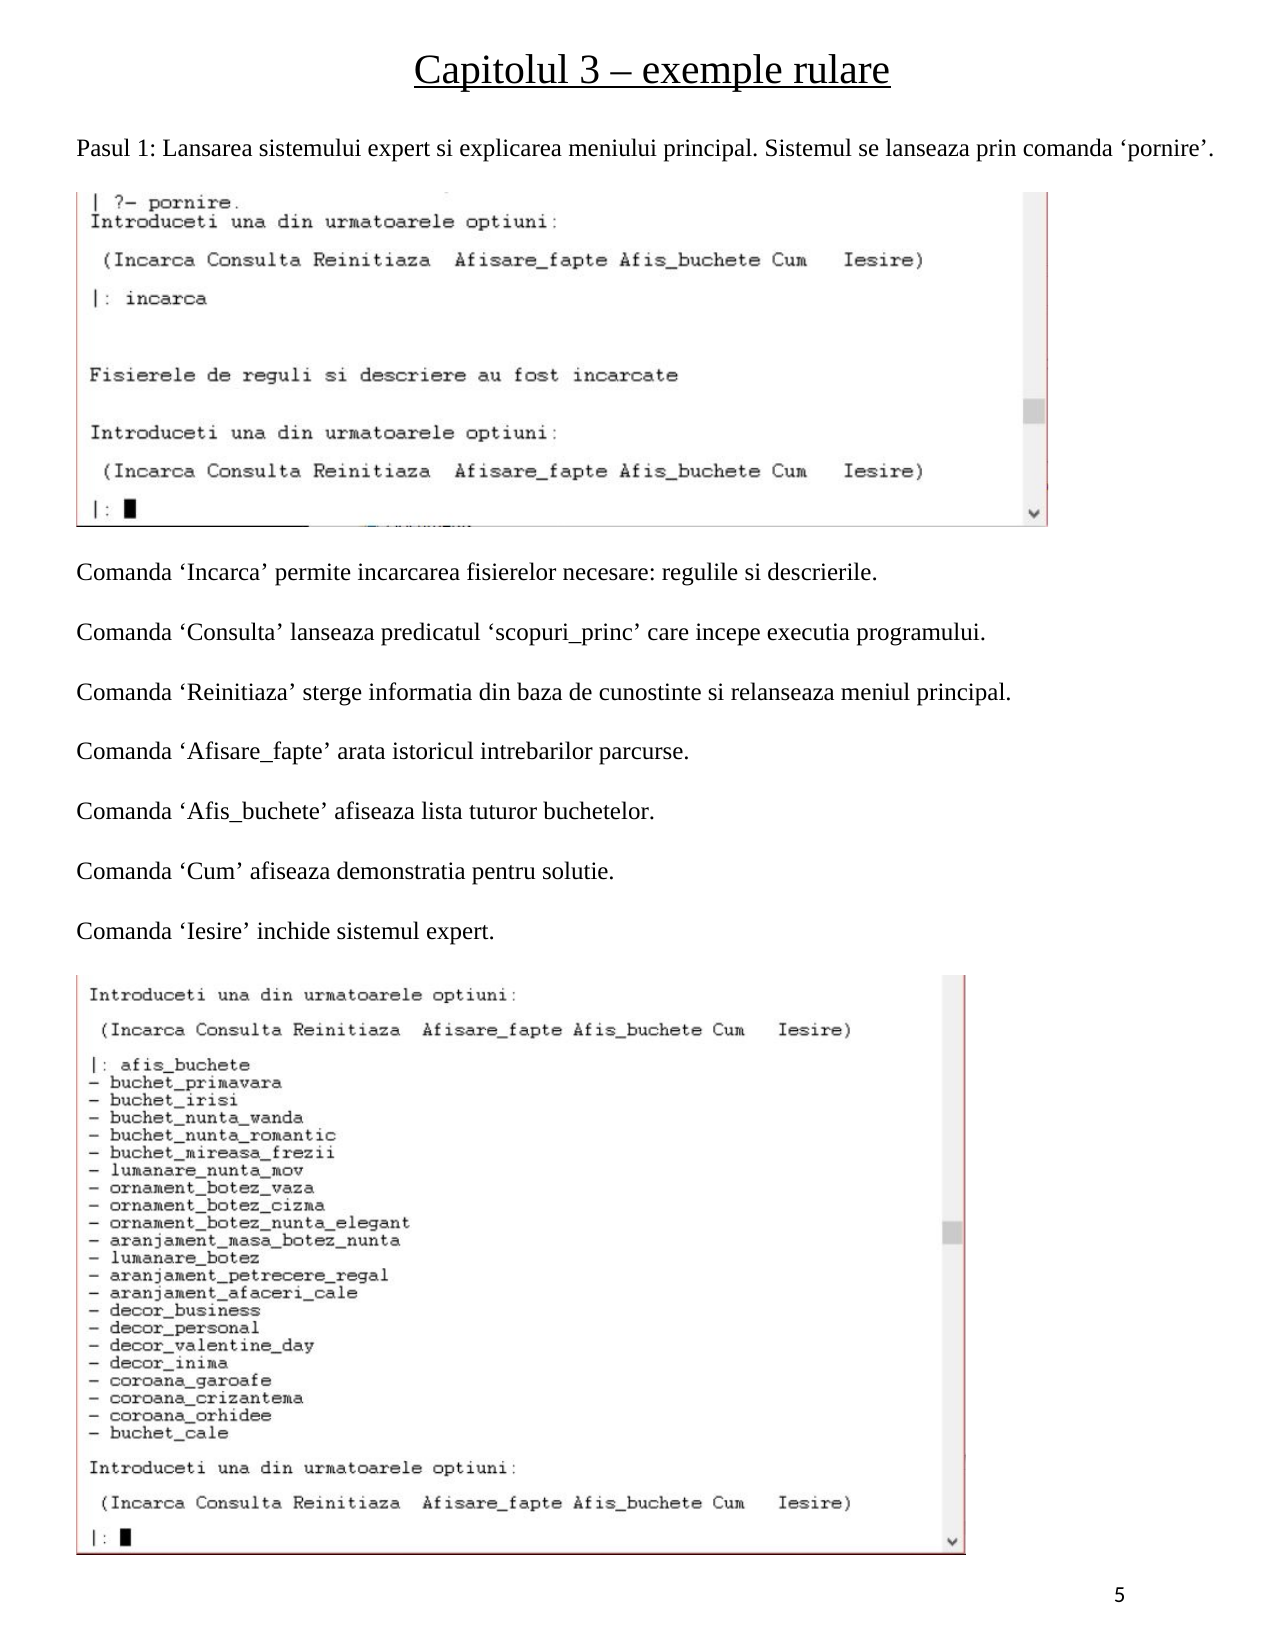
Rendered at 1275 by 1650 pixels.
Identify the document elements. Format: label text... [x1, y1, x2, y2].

text Comanda ‘Incarca’ permite incarcarea fisierelor necesare: regulile si descrierile. [76, 557, 1228, 586]
picture [76, 192, 1049, 527]
text Comanda ‘Iesire’ inchide sistemul expert. [76, 916, 1228, 944]
text Comanda ‘Afis_buchete’ afiseaza lista tuturor buchetelor. [76, 796, 1228, 825]
text Comanda ‘Consulta’ lanseaza predicatul ‘scopuri_princ’ care incepe executia programului. [76, 617, 1228, 646]
text Comanda ‘Afisare_fapte’ arata istoricul intrebarilor parcurse. [76, 736, 1228, 765]
picture [76, 975, 966, 1555]
text Comanda ‘Cum’ afiseaza demonstratia pentru solutie. [76, 856, 1228, 885]
text Pasul 1: Lansarea sistemului expert si explicarea meniului principal. Sistemul se lanseaza prin comanda ‘pornire’. [76, 133, 1228, 162]
text Comanda ‘Reinitiaza’ sterge informatia din baza de cunostinte si relanseaza meniul principal. [76, 677, 1228, 705]
text Capitolul 3 – exemple rulare [76, 44, 1228, 92]
